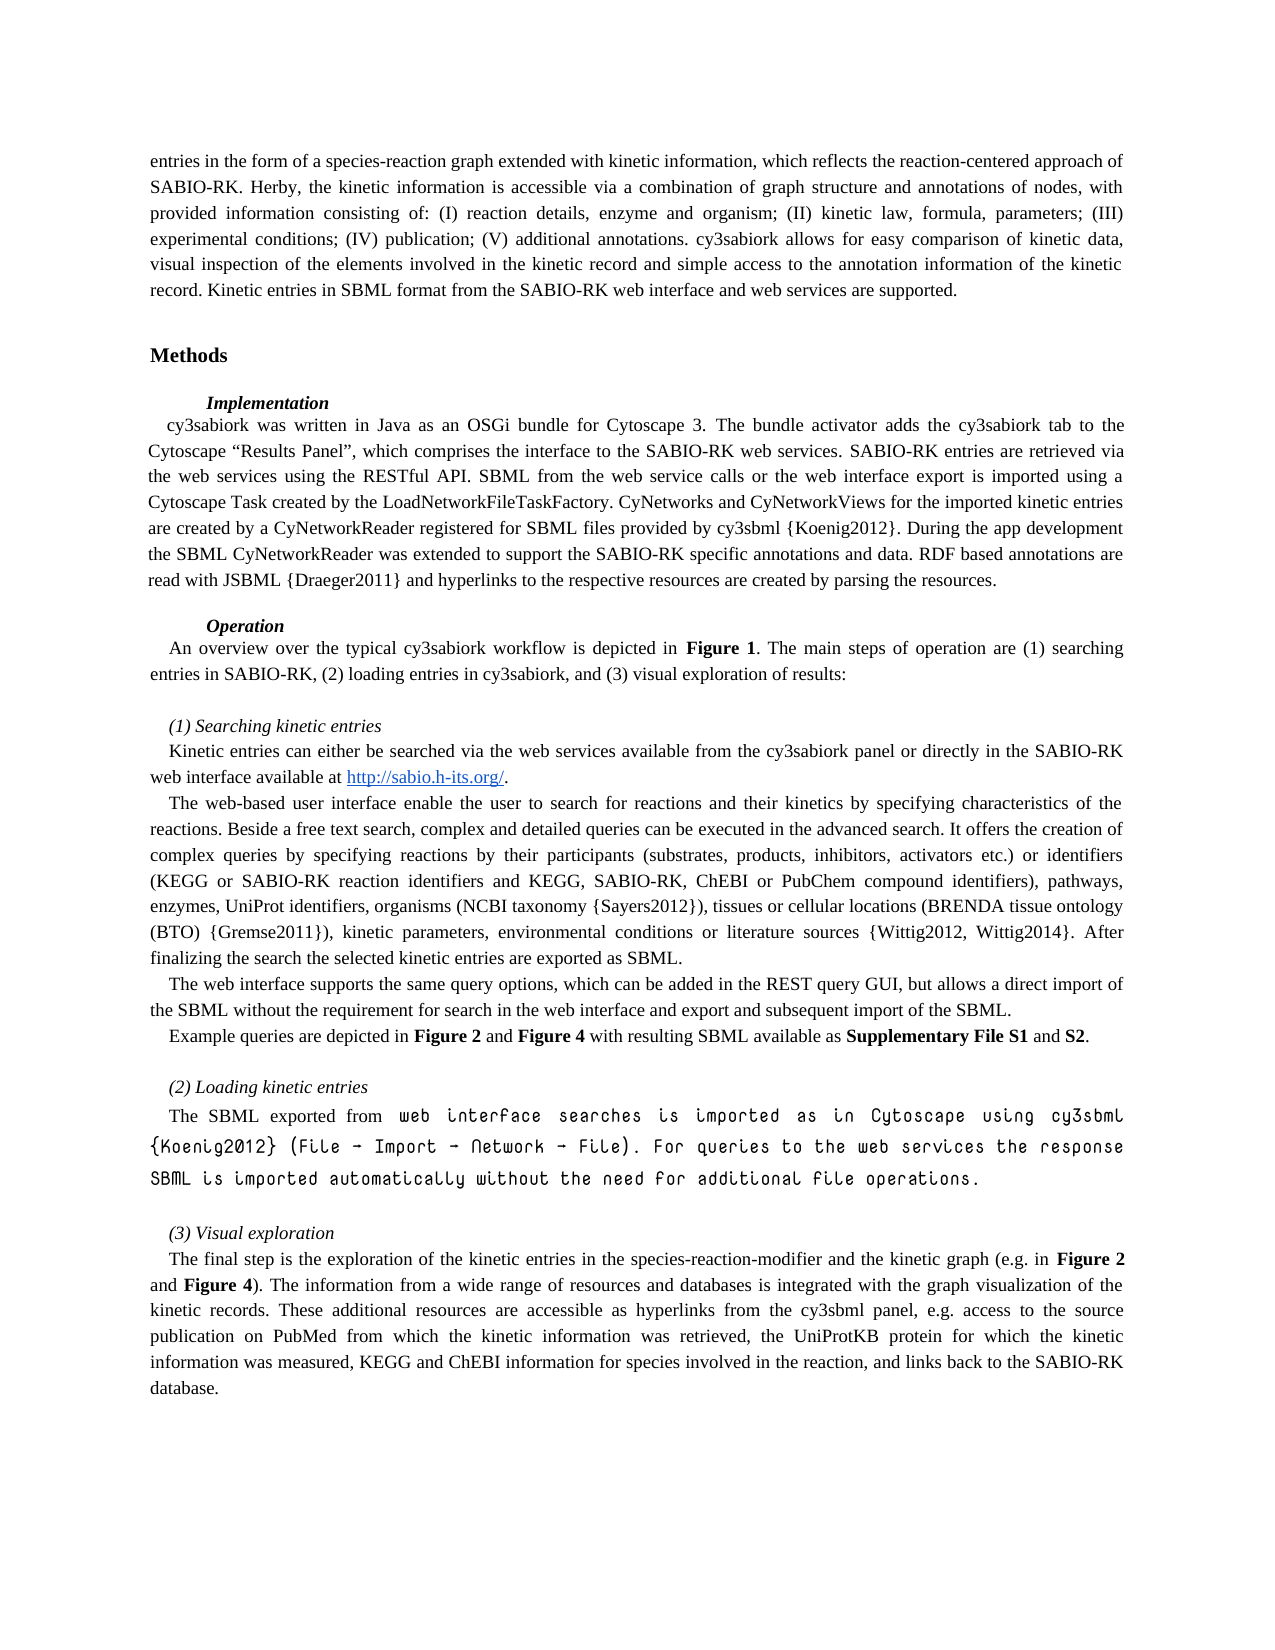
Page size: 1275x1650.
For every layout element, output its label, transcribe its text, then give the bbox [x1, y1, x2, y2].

text The final step is the exploration of the kinetic entries in the species-reaction-modifier and the kinetic graph (e.g. in Figure 2 and Figure 4). The information from a wide range of resources and databases is integrated with the graph visualization of the kinetic records. These additional resources are accessible as hyperlinks from the cy3sbml panel, e.g. access to the source publication on PubMed from which the kinetic information was retrieved, the UniProtKB protein for which the kinetic information was measured, KEGG and ChEBI information for species involved in the reaction, and links back to the SABIO-RK database. [150, 1248, 1125, 1398]
text cy3sabiork was written in Java as an OSGi bundle for Cytoscape 3. The bundle activator adds the cy3sabiork tab to the Cytoscape “Results Panel”, which comprises the interface to the SABIO-RK web services. SABIO-RK entries are retrieved via the web services using the RESTful API. SBML from the web service calls or the web interface export is imported using a Cytoscape Task created by the LoadNetworkFileTaskFactory. CyNetworks and CyNetworkViews for the imported kinetic entries are created by a CyNetworkReader registered for SBML files provided by cy3sbml {Koenig2012}. During the app development the SBML CyNetworkReader was extended to support the SABIO-RK specific annotations and data. RDF based annotations are read with JSBML {Draeger2011} and hyperlinks to the respective resources are created by parsing the resources. [148, 414, 1125, 590]
text Example queries are depicted in Figure 2 and Figure 4 with resulting SBML available as Supplementary File S1 and S2. [150, 1024, 1125, 1046]
text (1) Searching kinetic entries [150, 714, 1125, 736]
subtitle Implementation [187, 392, 1125, 414]
text (3) Visual exploration [150, 1222, 1125, 1243]
text Kinetic entries can either be searched via the web services available from the cy3sabiork panel or directly in the SABIO-RK web interface available at http://sabio.h-its.org/. [150, 740, 1125, 788]
text The web-based user interface enable the user to search for reactions and their kinetics by specifying characteristics of the reactions. Beside a free text search, complex and detailed queries can be executed in the advanced search. It offers the creation of complex queries by specifying reactions by their participants (substrates, products, inhibitors, activators etc.) or identifiers (KEGG or SABIO-RK reaction identifiers and KEGG, SABIO-RK, ChEBI or PubChem compound identifiers), pathways, enzymes, UniProt identifiers, organisms (NCBI taxonomy {Sayers2012}), tissues or cellular locations (BRENDA tissue ontology (BTO) {Gremse2011}), kinetic parameters, environmental conditions or literature sources {Wittig2012, Wittig2014}. After finalizing the search the selected kinetic entries are exported as SBML. [150, 792, 1125, 968]
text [150, 150, 1125, 301]
text The web interface supports the same query options, which can be added in the REST query GUI, but allows a direct import of the SBML without the requirement for search in the web interface and export and subsequent import of the SBML. [150, 973, 1125, 1020]
text The SBML exported from web interface searches is imported as in Cytoscape using cy3sbml {Koenig2012} (File → Import → Network → File). For queries to the web services the response SBML is imported automatically without the need for additional file operations. [150, 1102, 1125, 1191]
text An overview over the typical cy3sabiork workflow is depicted in Figure 1. The main steps of operation are (1) searching entries in SABIO-RK, (2) loading entries in cy3sabiork, and (3) visual exploration of results: [150, 637, 1125, 684]
subtitle Methods [150, 342, 1125, 367]
subtitle Operation [187, 615, 1125, 637]
text (2) Loading kinetic entries [150, 1076, 1125, 1098]
